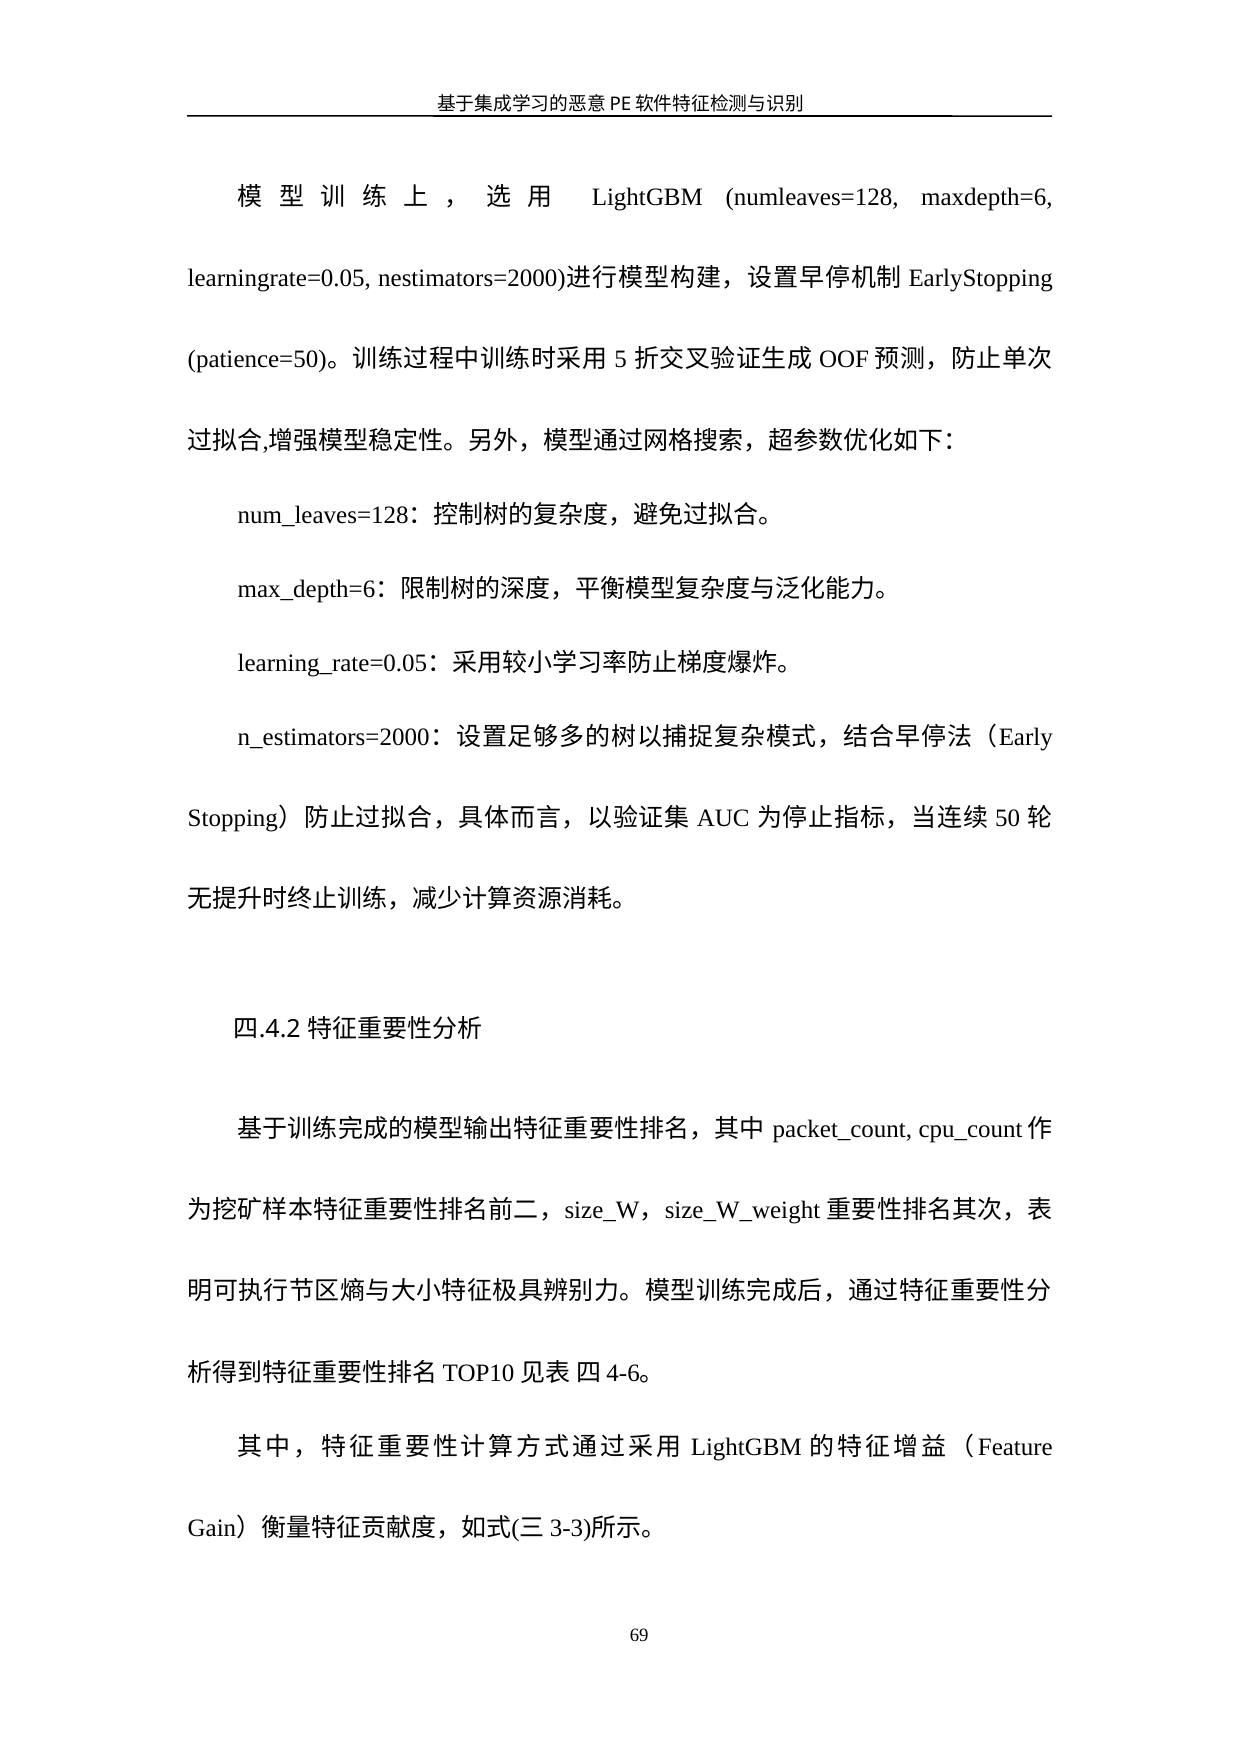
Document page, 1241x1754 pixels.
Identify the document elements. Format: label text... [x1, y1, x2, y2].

text max_depth=6：限制树的深度，平衡模型复杂度与泛化能力。 [187, 554, 1053, 619]
text 模型训练上，选用 LightGBM (numleaves=128, maxdepth=6, learningrate=0.05, nestimators=2000)进行模型构建，设置早停机制EarlyStopping (patience=50)。训练过程中训练时采用 5 折交叉验证生成 OOF预测，防止单次过拟合,增强模型稳定性。另外，模型通过网格搜索，超参数优化如下： [187, 162, 1053, 471]
text n_estimators=2000：设置足够多的树以捕捉复杂模式，结合早停法（Early Stopping）防止过拟合，具体而言，以验证集 AUC 为停止指标，当连续 50 轮无提升时终止训练，减少计算资源消耗。 [187, 702, 1053, 929]
text learning_rate=0.05：采用较小学习率防止梯度爆炸。 [187, 628, 1053, 693]
text num_leaves=128：控制树的复杂度，避免过拟合。 [187, 480, 1053, 545]
subtitle 特征重要性分析 [233, 994, 1053, 1059]
